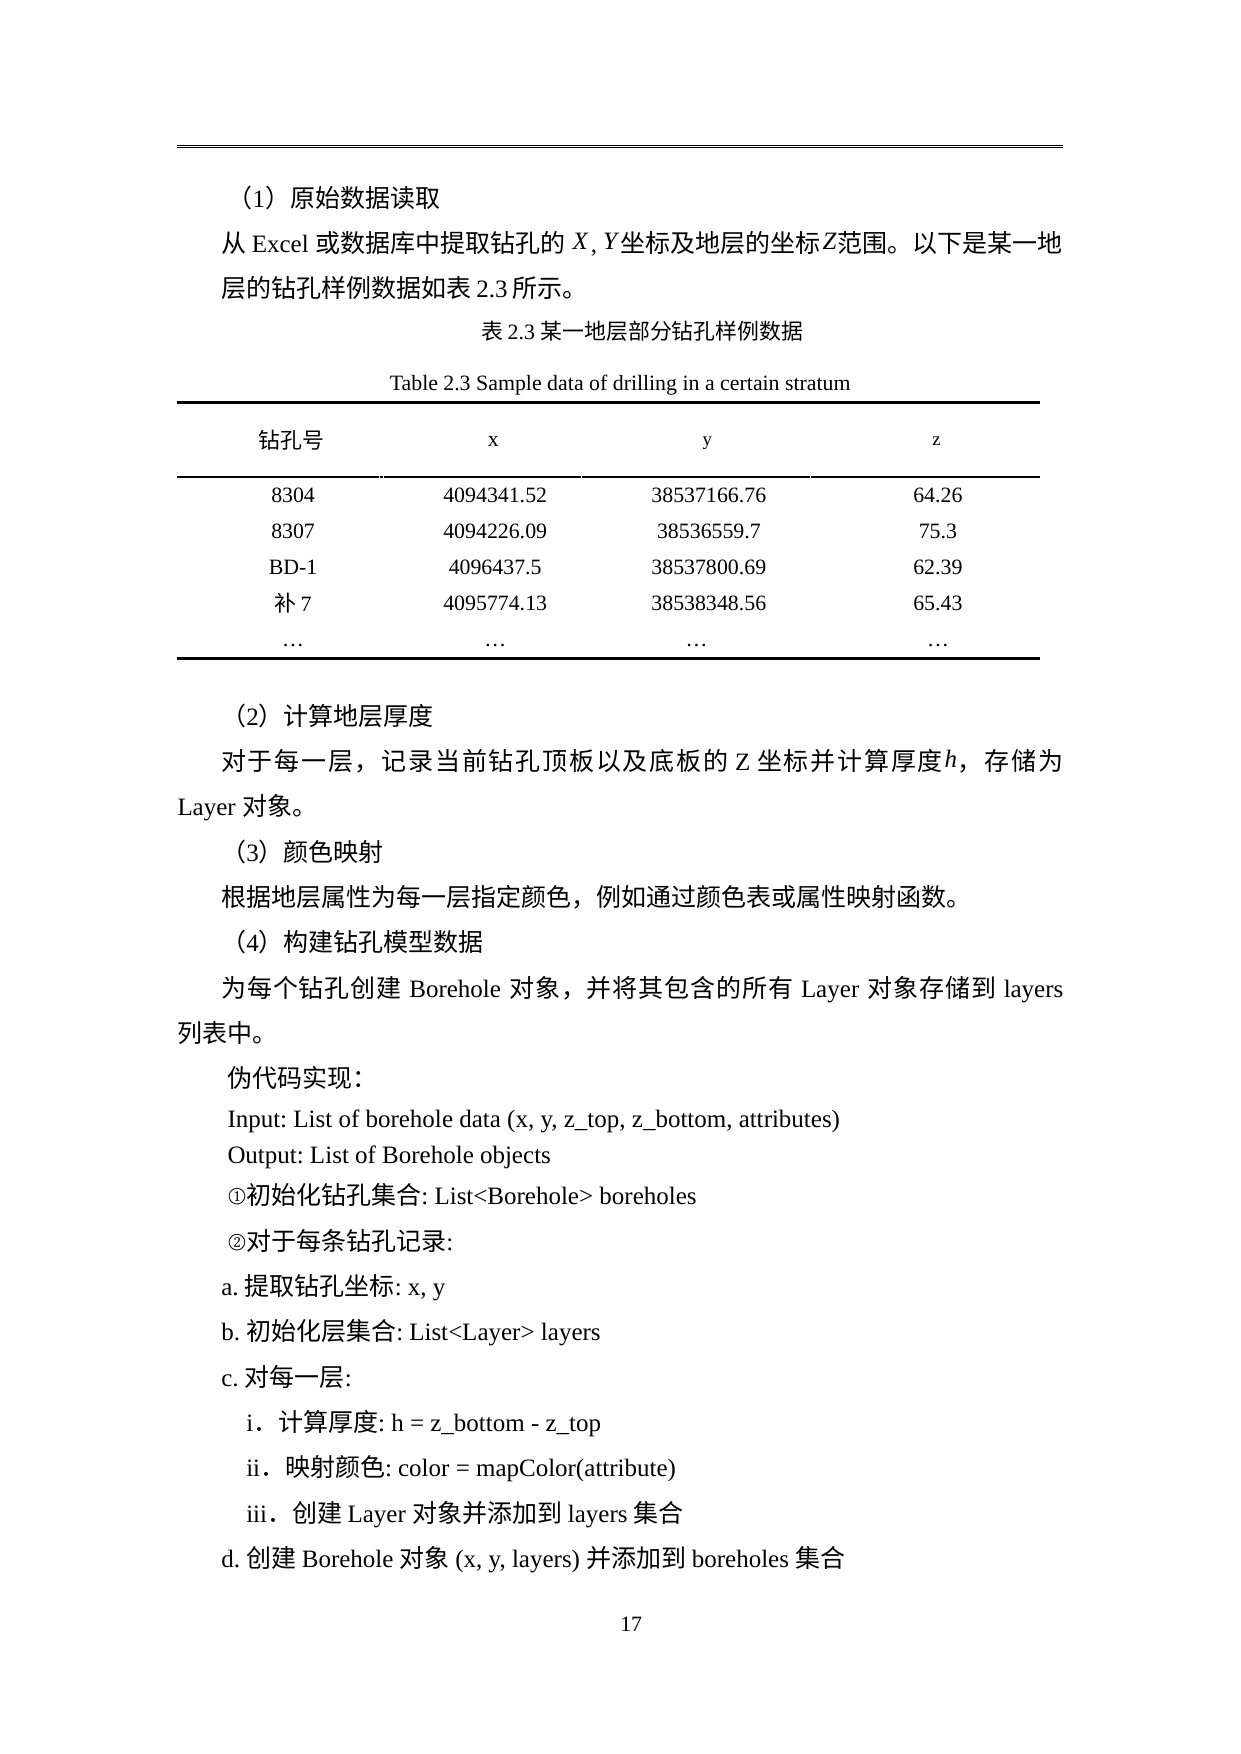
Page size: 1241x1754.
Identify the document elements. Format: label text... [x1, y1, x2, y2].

text Input: List of borehole data (x, y, z_top, z_bottom, attributes) [177, 1104, 1063, 1133]
text 表2.3 某一地层部分钻孔样例数据 [177, 314, 1063, 346]
table_cell … [811, 622, 1040, 657]
text 根据地层属性为每一层指定颜色，例如通过颜色表或属性映射函数。 [177, 877, 1063, 914]
table_cell 64.26 [811, 478, 1040, 513]
text ②对于每条钻孔记录: [177, 1221, 1063, 1257]
table_cell 75.3 [811, 514, 1040, 549]
table_cell 8307 [177, 514, 383, 549]
table_cell 38536559.7 [582, 514, 810, 549]
table_cell … [582, 622, 810, 657]
table_cell 38537800.69 [582, 550, 810, 585]
text （1）原始数据读取 [177, 178, 1063, 214]
table_cell 65.43 [811, 586, 1040, 621]
text （2）计算地层厚度 [177, 696, 1063, 732]
text （4）构建钻孔模型数据 [177, 923, 1063, 959]
text Table 2.3 Sample data of drilling in a certain stratum [177, 366, 1063, 399]
table_cell 4096437.5 [384, 550, 581, 585]
text ①初始化钻孔集合: List<Borehole> boreholes [177, 1176, 1063, 1212]
text b. 初始化层集合: List<Layer> layers [177, 1312, 1063, 1348]
table_cell 4095774.13 [384, 586, 581, 621]
text ii．映射颜色: color = mapColor(attribute) [177, 1448, 1063, 1484]
text Output: List of Borehole objects [177, 1140, 1063, 1169]
table_header y [582, 404, 810, 476]
text d. 创建 Borehole 对象 (x, y, layers) 并添加到 boreholes 集合 [177, 1538, 1063, 1574]
table_cell 4094341.52 [384, 478, 581, 513]
table_cell BD-1 [177, 550, 383, 585]
text a. 提取钻孔坐标: x, y [177, 1266, 1063, 1303]
table_cell 4094226.09 [384, 514, 581, 549]
text 从 Excel 或数据库中提取钻孔的 , 坐标及地层的坐标范围。以下是某一地层的钻孔样例数据如表2.3所示。 [221, 223, 1063, 305]
table_cell … [384, 622, 581, 657]
table_cell 38537166.76 [582, 478, 810, 513]
text i．计算厚度: h = z_bottom - z_top [177, 1402, 1063, 1439]
text iii．创建 Layer 对象并添加到 layers 集合 [177, 1493, 1063, 1529]
text c. 对每一层: [177, 1357, 1063, 1393]
table_cell 38538348.56 [582, 586, 810, 621]
text （3）颜色映射 [177, 832, 1063, 868]
table_cell 62.39 [811, 550, 1040, 585]
text 为每个钻孔创建 Borehole 对象，并将其包含的所有 Layer 对象存储到 layers 列表中。 [177, 968, 1063, 1049]
table_cell 8304 [177, 478, 383, 513]
table_cell … [177, 622, 383, 657]
text 对于每一层，记录当前钻孔顶板以及底板的Z坐标并计算厚度，存储为 Layer 对象。 [177, 741, 1063, 823]
text 伪代码实现： [177, 1059, 1063, 1095]
table_header z [811, 404, 1040, 476]
table_header x [380, 404, 581, 476]
table_header 钻孔号 [177, 404, 379, 476]
table_cell 补7 [177, 586, 383, 621]
